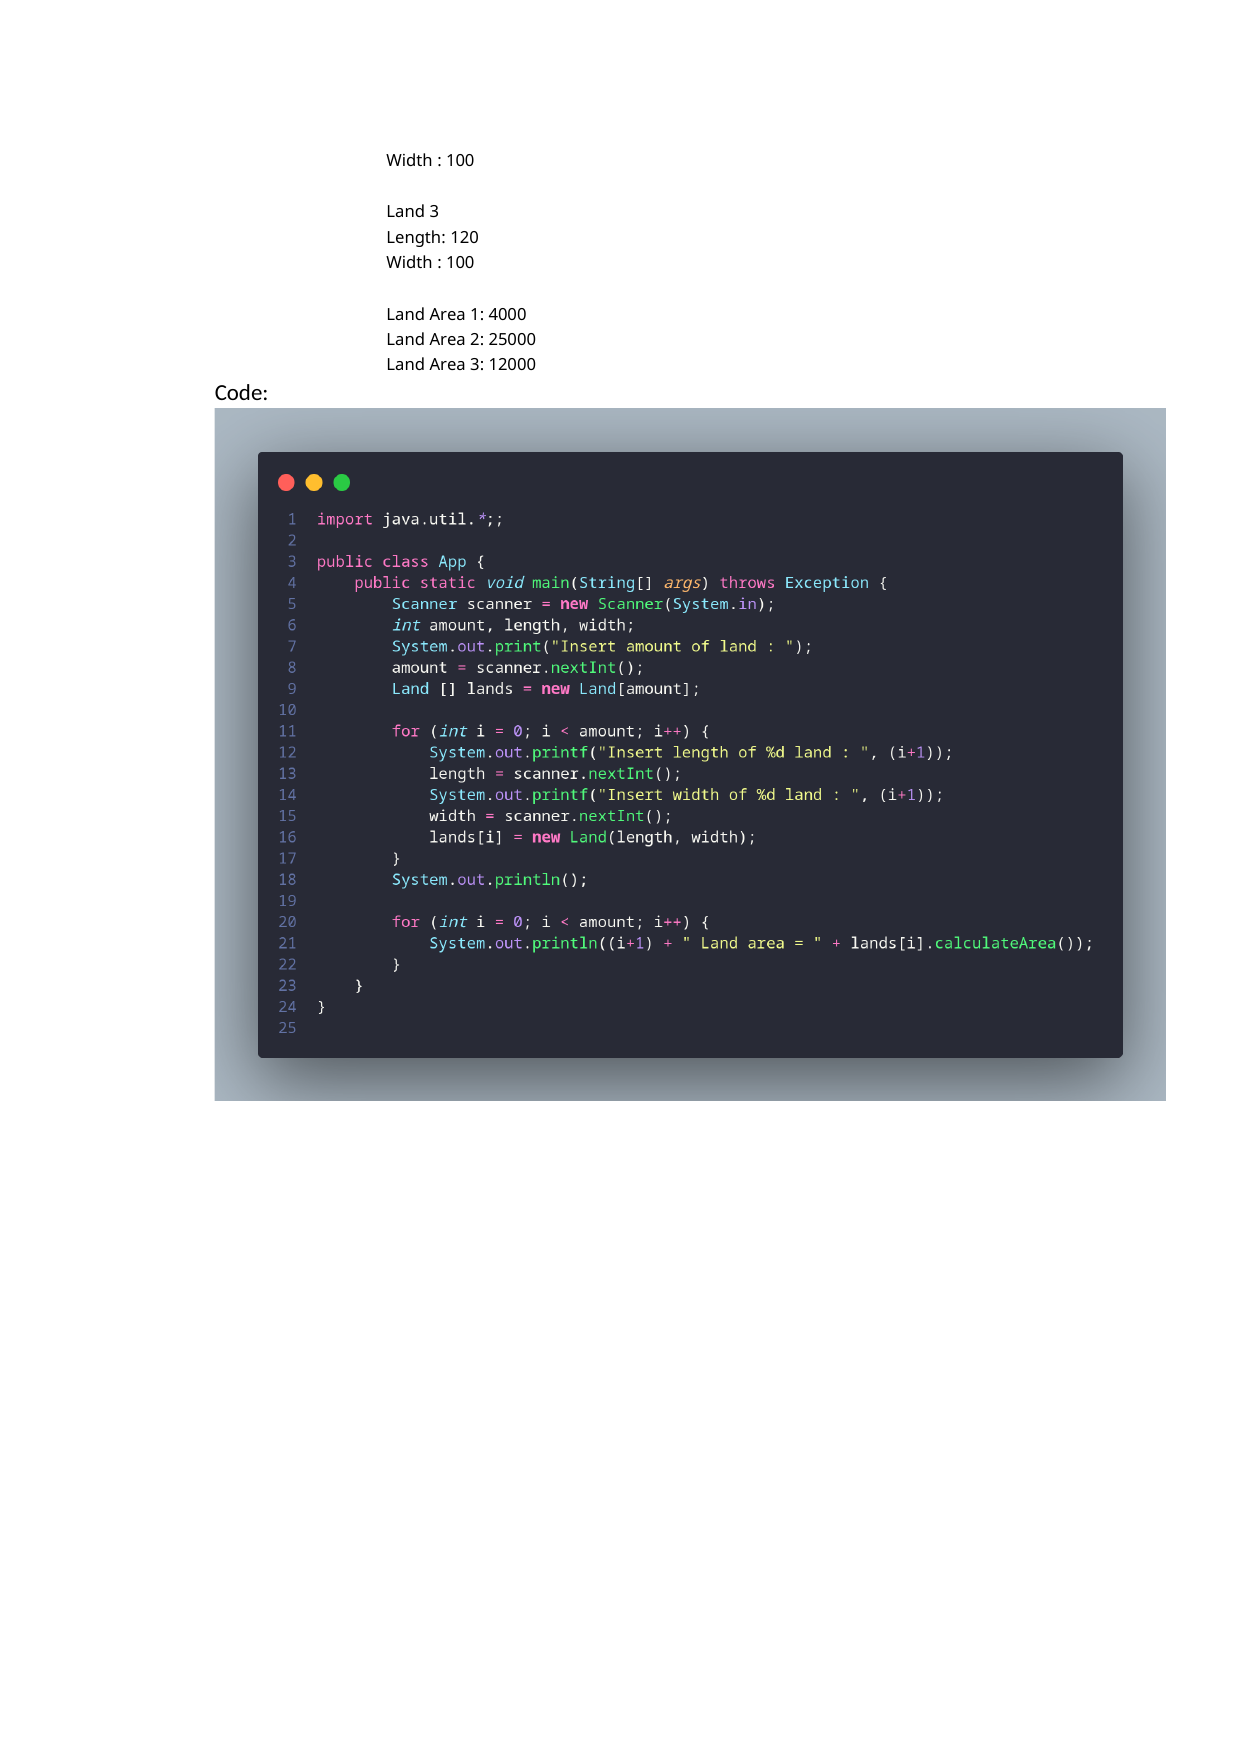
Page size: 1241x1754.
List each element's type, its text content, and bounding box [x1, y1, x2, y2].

text Land Area 3: 12000 [386, 353, 1176, 376]
text Land 3 [386, 200, 1176, 223]
text Land Area 1: 4000 [386, 302, 1176, 325]
text Land Area 2: 25000 [386, 328, 1176, 350]
picture [214, 408, 1166, 1101]
text Width : 100 [386, 148, 1176, 171]
text Code: [139, 378, 1176, 406]
text Width : 100 [386, 251, 1176, 273]
text Length: 120 [386, 225, 1176, 248]
